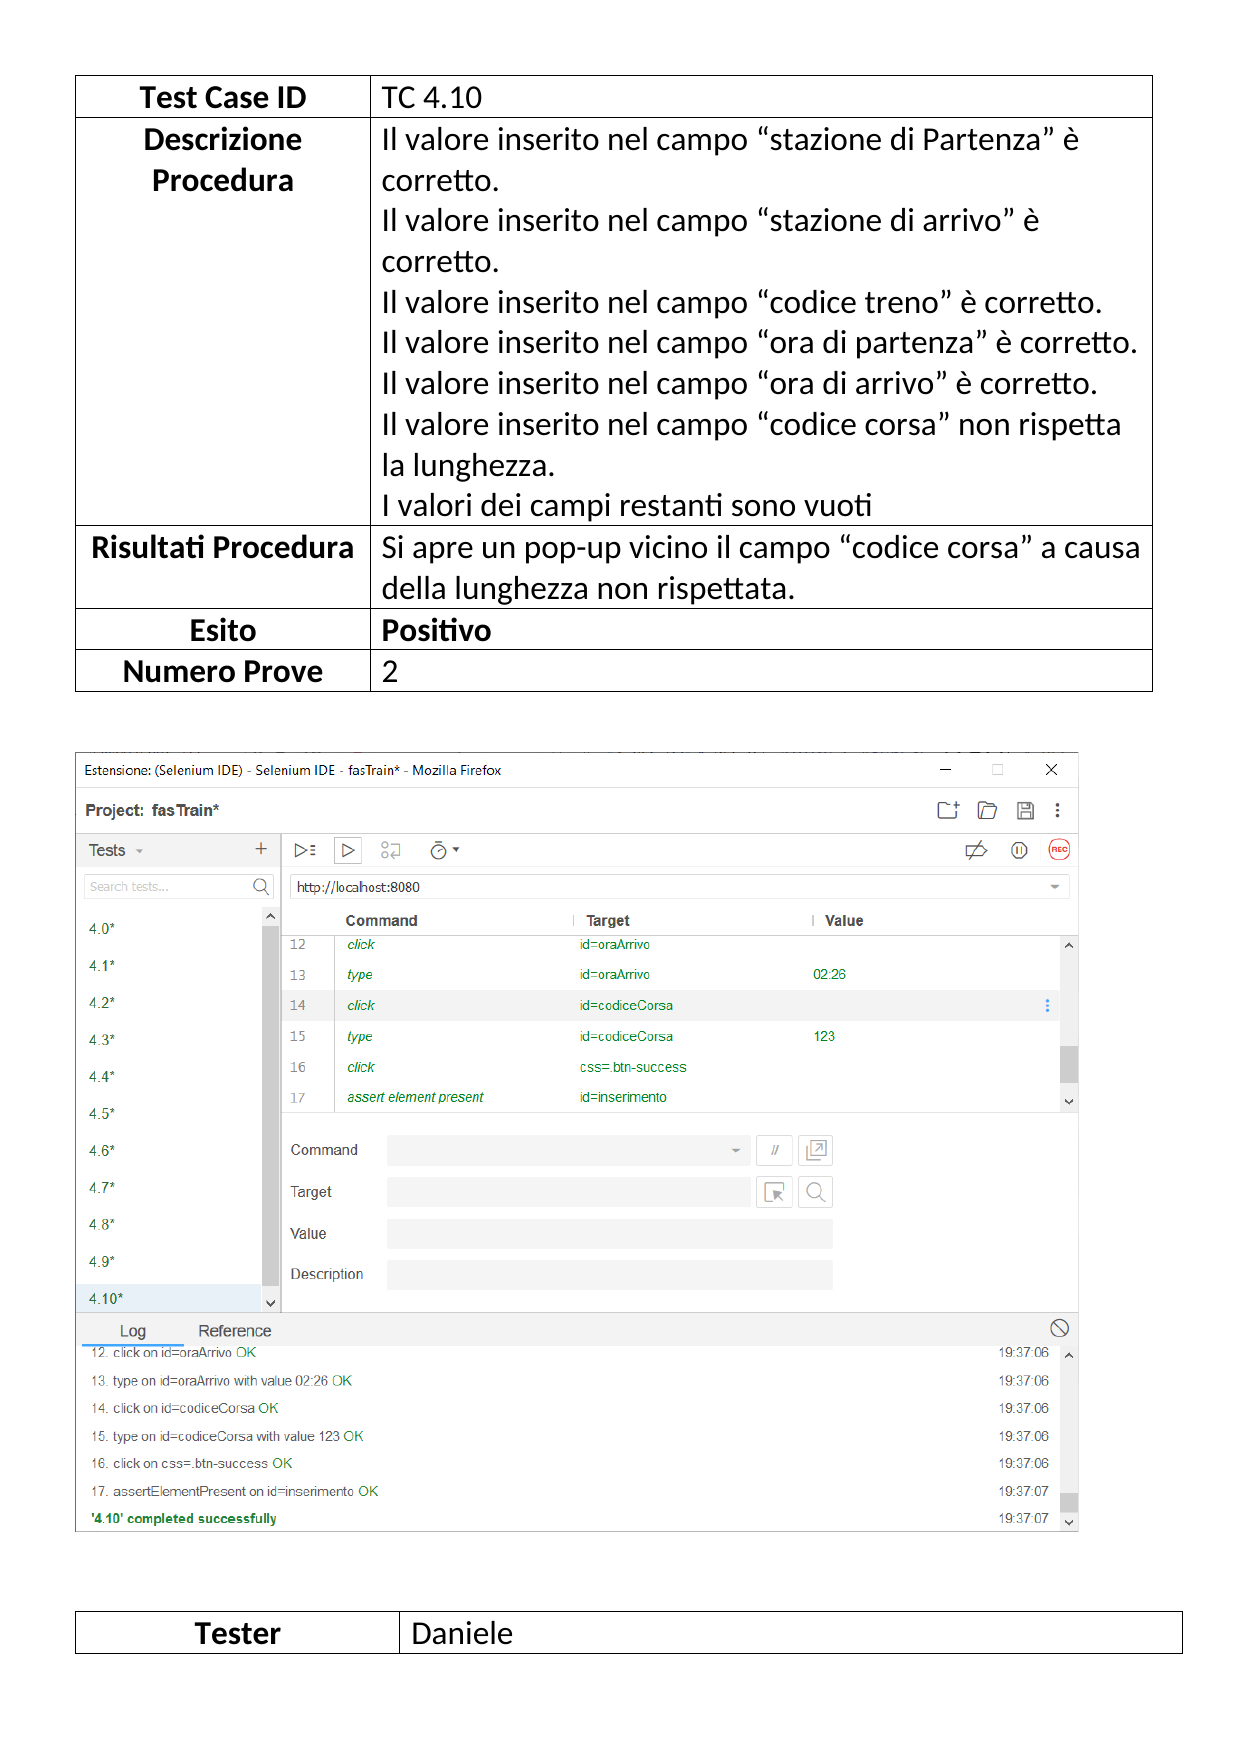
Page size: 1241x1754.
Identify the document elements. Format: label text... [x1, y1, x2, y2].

table_cell Positivo [371, 609, 1152, 649]
table_cell Numero Prove [76, 650, 370, 691]
picture [75, 752, 1079, 1532]
table_cell TC 4.10 [371, 76, 1152, 117]
table_cell Si apre un pop-up vicino il campo “codice corsa” a causa della lunghezza non rispettata. [371, 526, 1152, 608]
table_cell Esito [76, 609, 370, 649]
table_cell 2 [371, 650, 1152, 691]
table_header Daniele [400, 1612, 1182, 1652]
table_cell Il valore inserito nel campo “stazione di Partenza” è corretto. Il valore inserito nel campo “stazione di arrivo” è corretto. Il valore inserito nel campo “codice treno” è corretto. Il valore inserito nel campo “ora di partenza” è corretto. Il valore inserito nel campo “ora di arrivo” è corretto. Il valore inserito nel campo “codice corsa” non rispetta la lunghezza. I valori dei campi restanti sono vuoti [371, 118, 1152, 525]
table_header Tester [76, 1612, 399, 1652]
table_cell Descrizione Procedura [76, 118, 370, 525]
table_cell Risultati Procedura [76, 526, 370, 608]
table_cell Test Case ID [76, 76, 370, 117]
